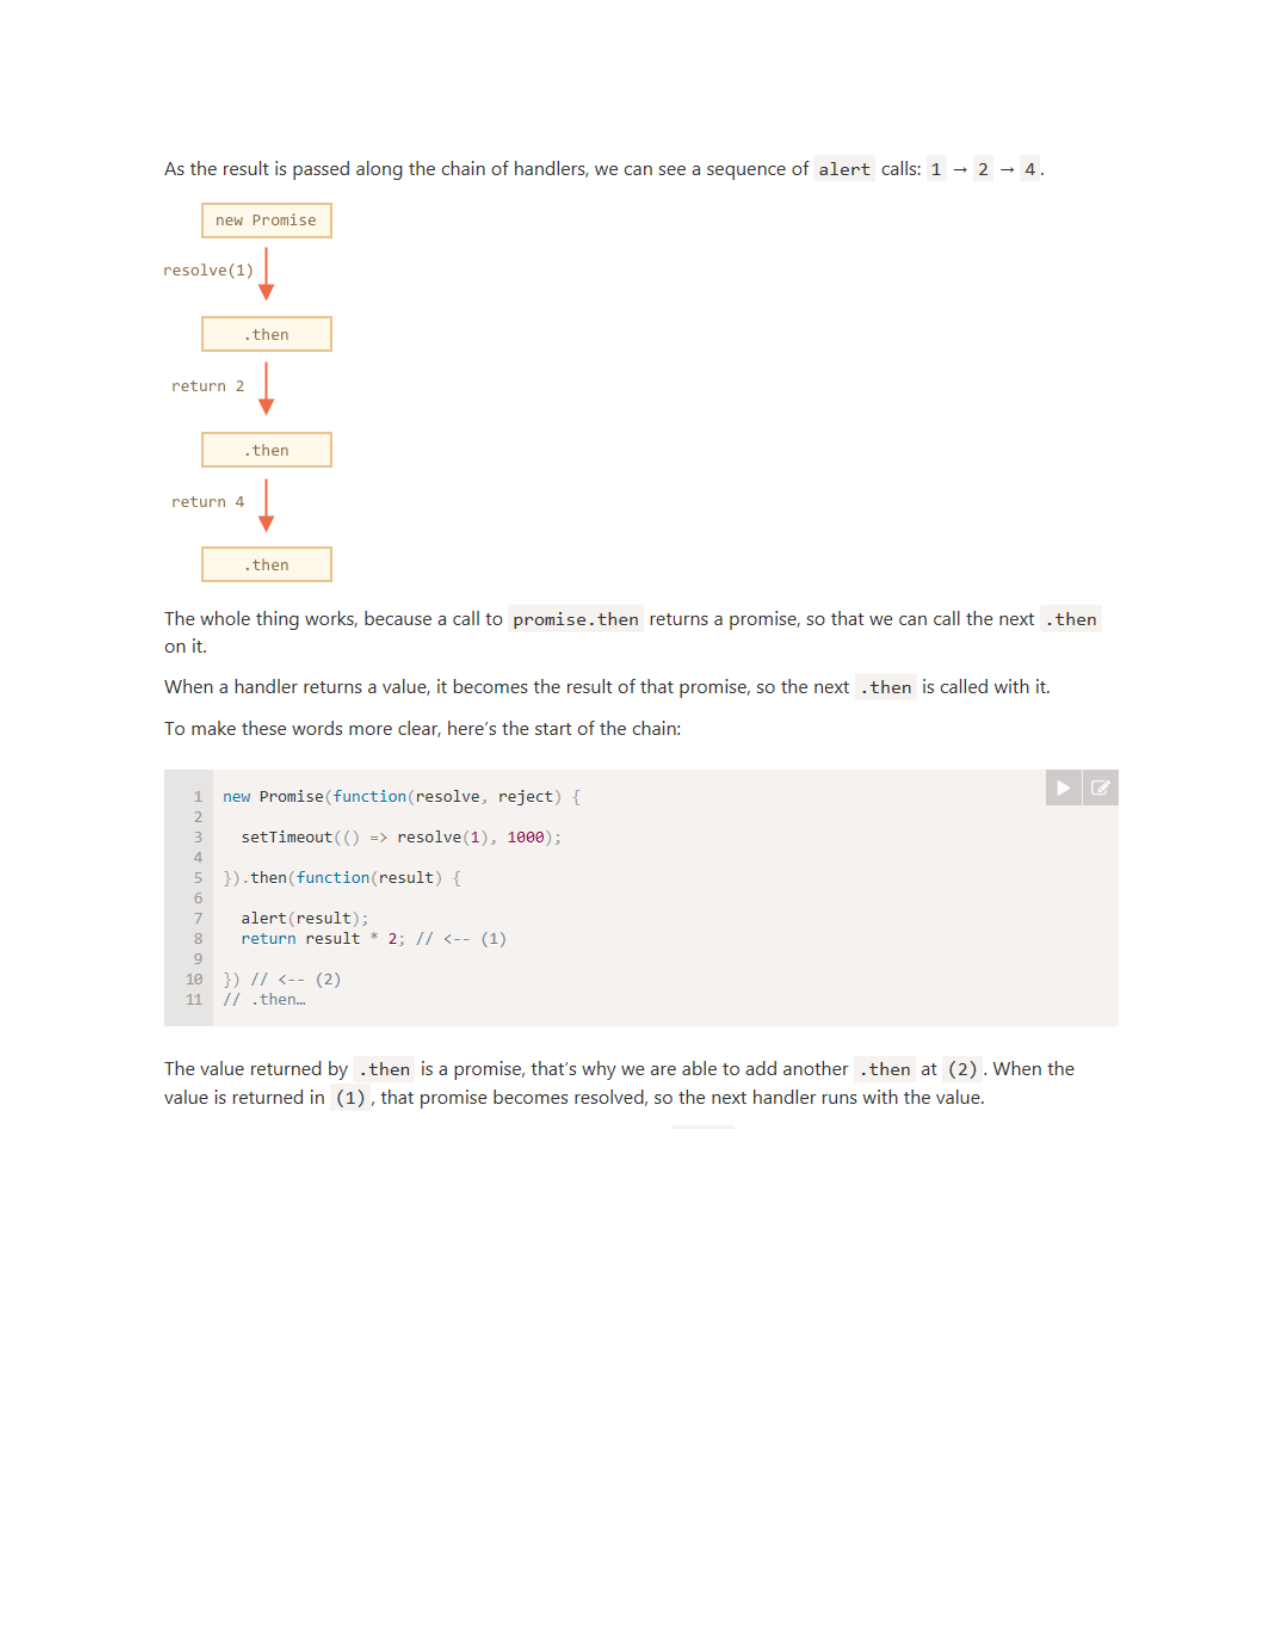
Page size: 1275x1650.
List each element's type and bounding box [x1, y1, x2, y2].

picture [150, 150, 1125, 1129]
